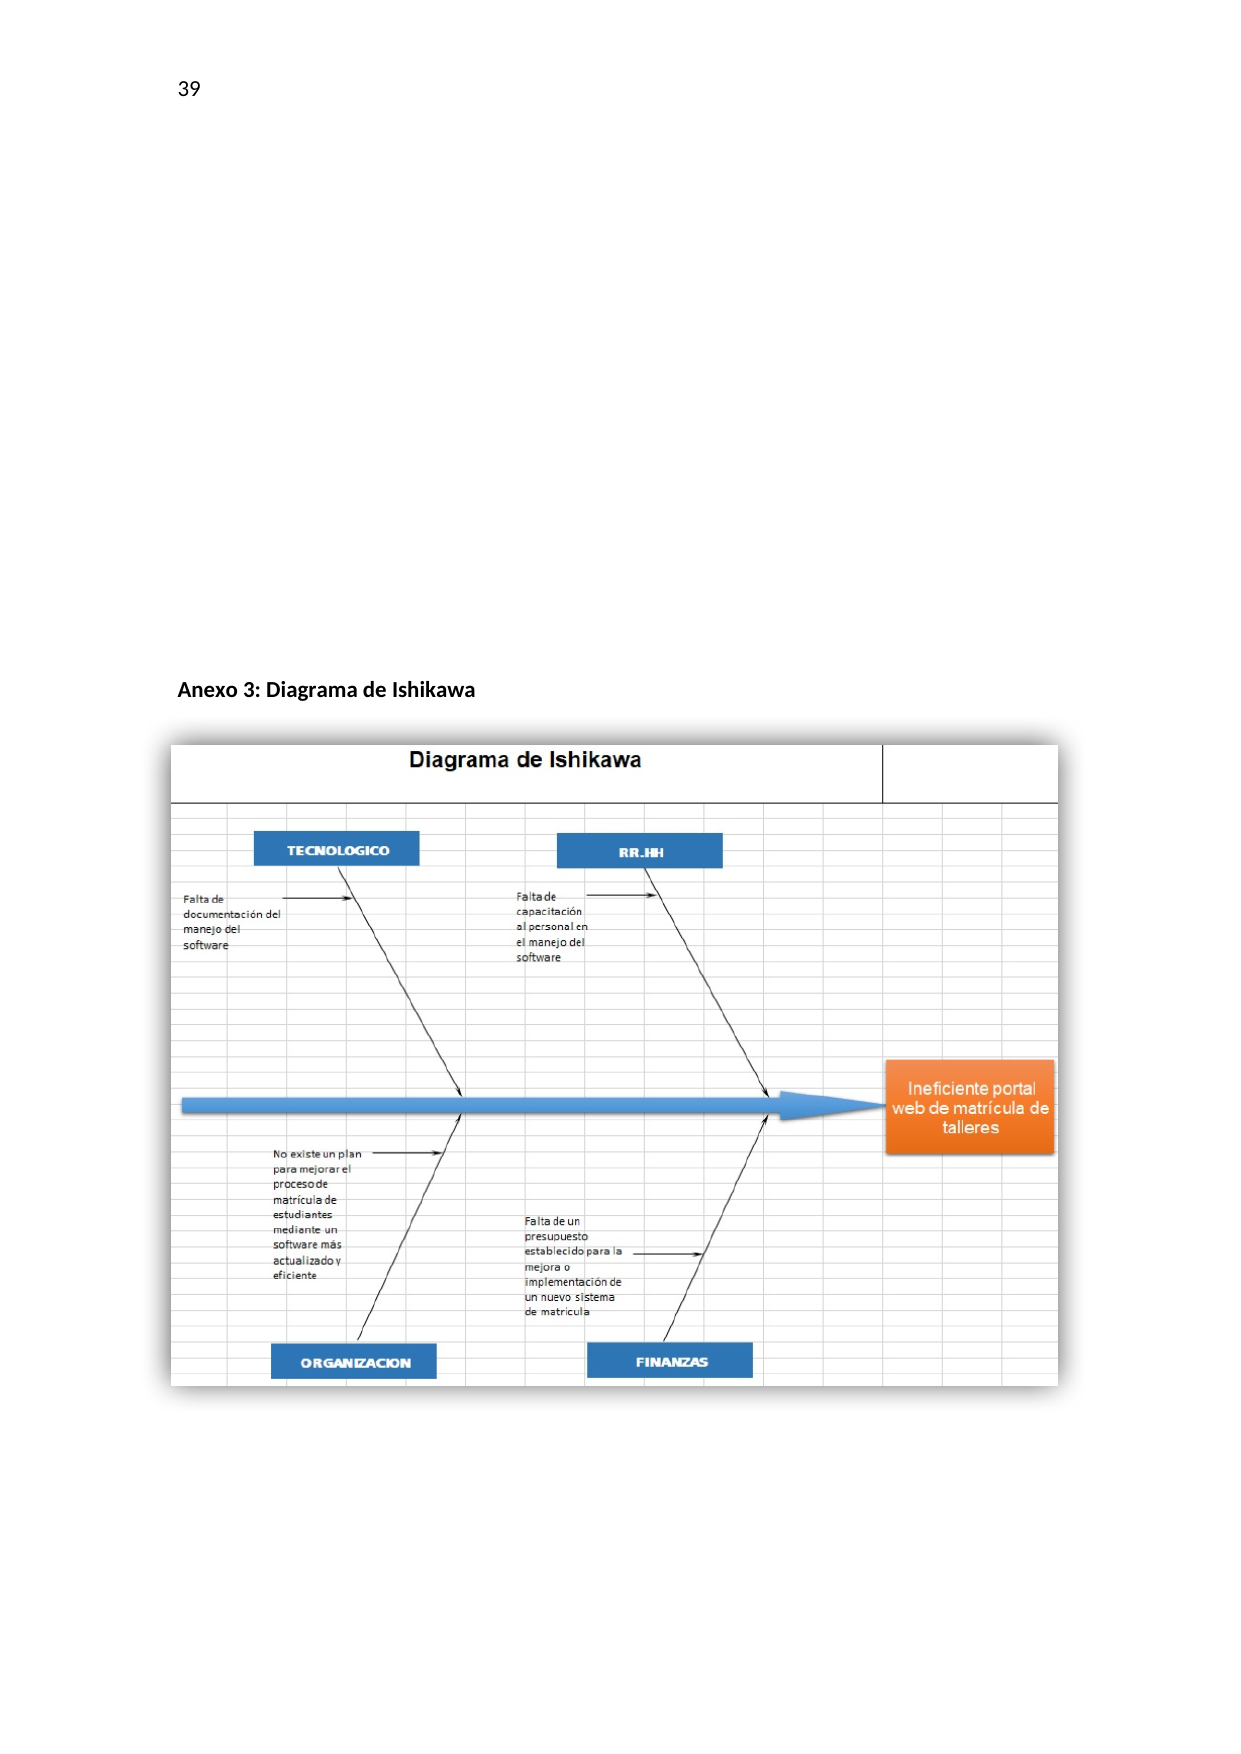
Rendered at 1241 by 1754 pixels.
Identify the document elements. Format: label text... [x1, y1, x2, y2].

text Anexo 3: Diagrama de Ishikawa [177, 675, 1063, 703]
picture [171, 745, 1058, 1386]
